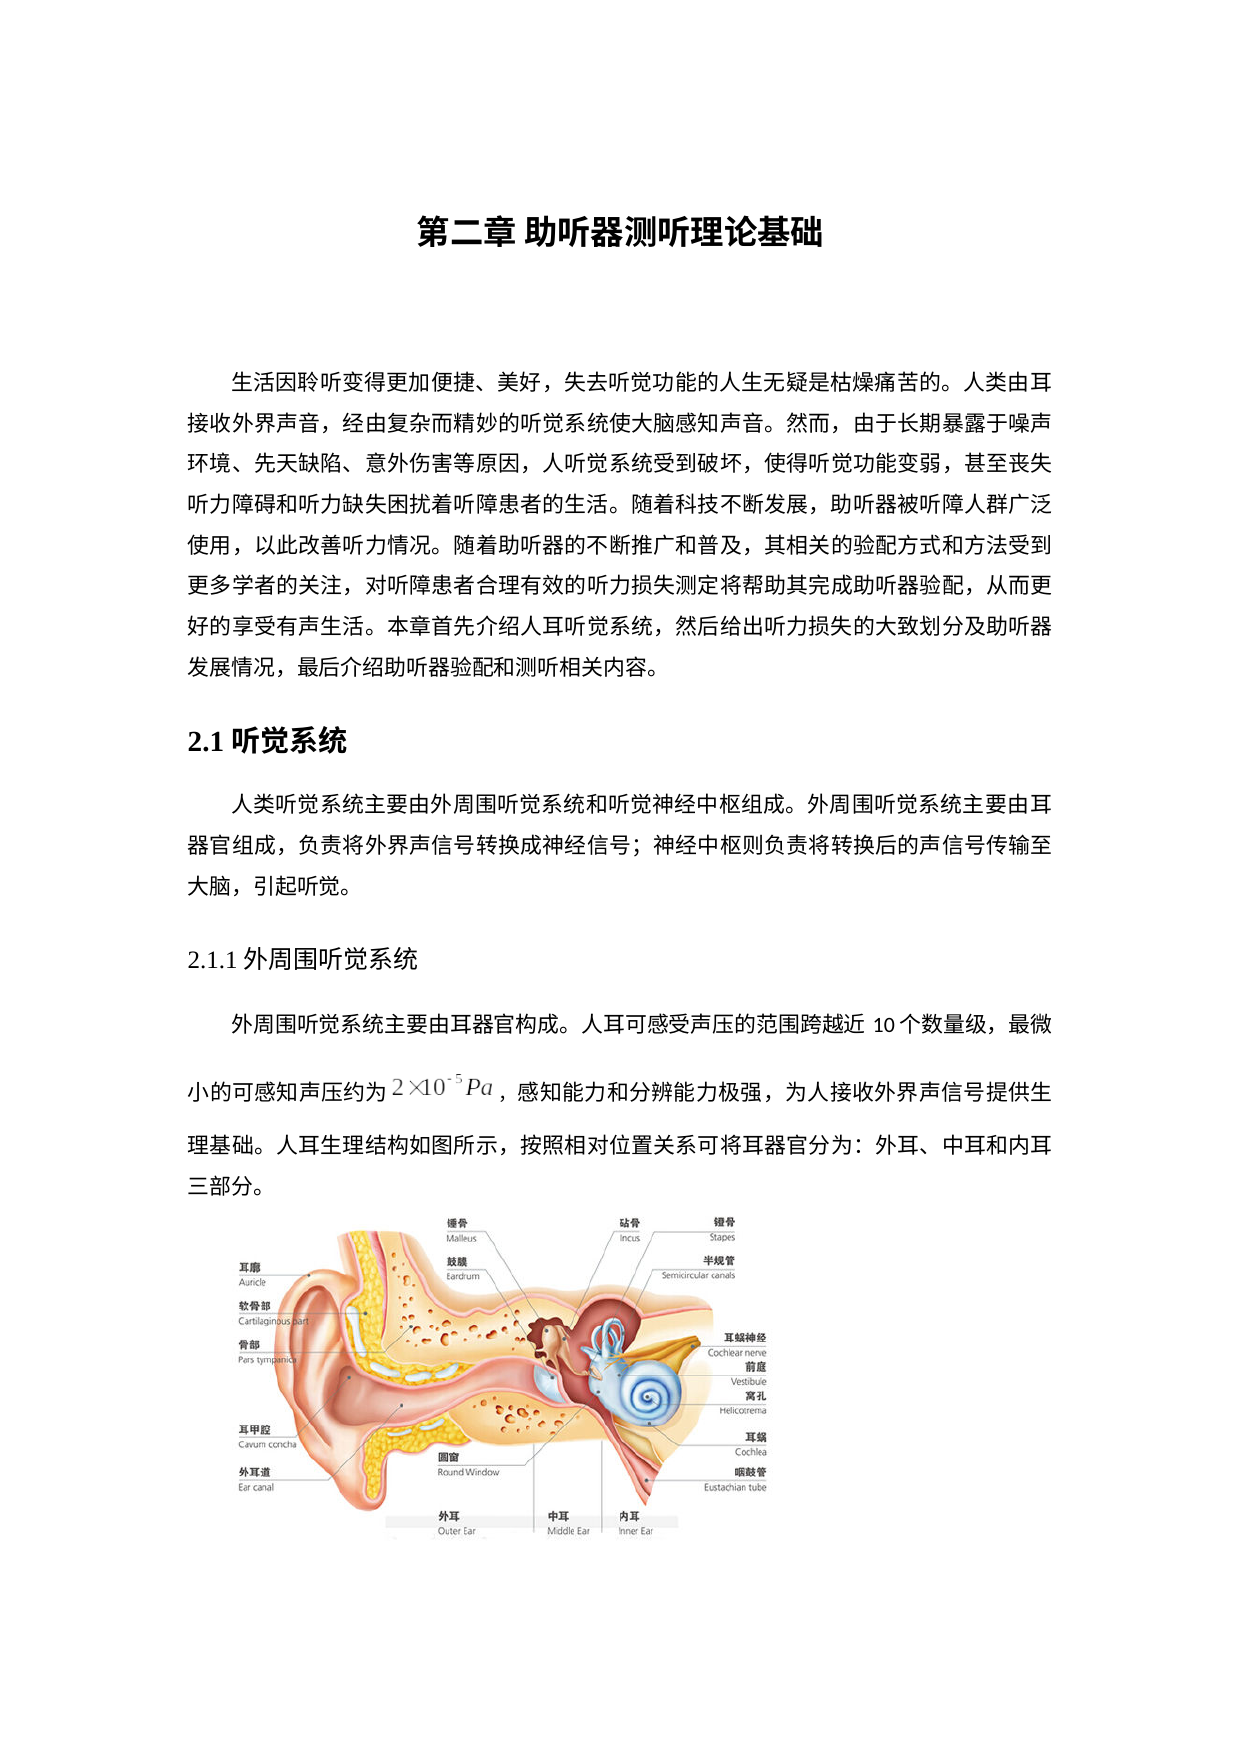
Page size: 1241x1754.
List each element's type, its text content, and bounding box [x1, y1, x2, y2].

text 人类听觉系统主要由外周围听觉系统和听觉神经中枢组成。外周围听觉系统主要由耳器官组成，负责将外界声信号转换成神经信号；神经中枢则负责将转换后的声信号传输至大脑，引起听觉。 [187, 787, 1053, 901]
subtitle 助听器测听理论基础 [187, 197, 1053, 262]
text 生活因聆听变得更加便捷、美好，失去听觉功能的人生无疑是枯燥痛苦的。人类由耳接收外界声音，经由复杂而精妙的听觉系统使大脑感知声音。然而，由于长期暴露于噪声环境、先天缺陷、意外伤害等原因，人听觉系统受到破坏，使得听觉功能变弱，甚至丧失。听力障碍和听力缺失困扰着听障患者的生活。随着科技不断发展，助听器被听障人群广泛使用，以此改善听力情况。随着助听器的不断推广和普及，其相关的验配方式和方法受到更多学者的关注，对听障患者合理有效的听力损失测定将帮助其完成助听器验配，从而更好的享受有声生活。本章首先介绍人耳听觉系统，然后给出听力损失的大致划分及助听器发展情况，最后介绍助听器验配和测听相关内容。 [187, 365, 1053, 682]
list 外周围听觉系统主要由耳器官构成。人耳可感受声压的范围跨越近10个数量级，最微小的可感知声压约为，感知能力和分辨能力极强，为人接收外界声信号提供生理基础。人耳生理结构如图所示，按照相对位置关系可将耳器官分为：外耳、中耳和内耳三部分。 [187, 1006, 1053, 1201]
list 听觉系统 [187, 706, 1053, 771]
picture [231, 1209, 776, 1543]
list 外周围听觉系统 [187, 925, 1053, 990]
